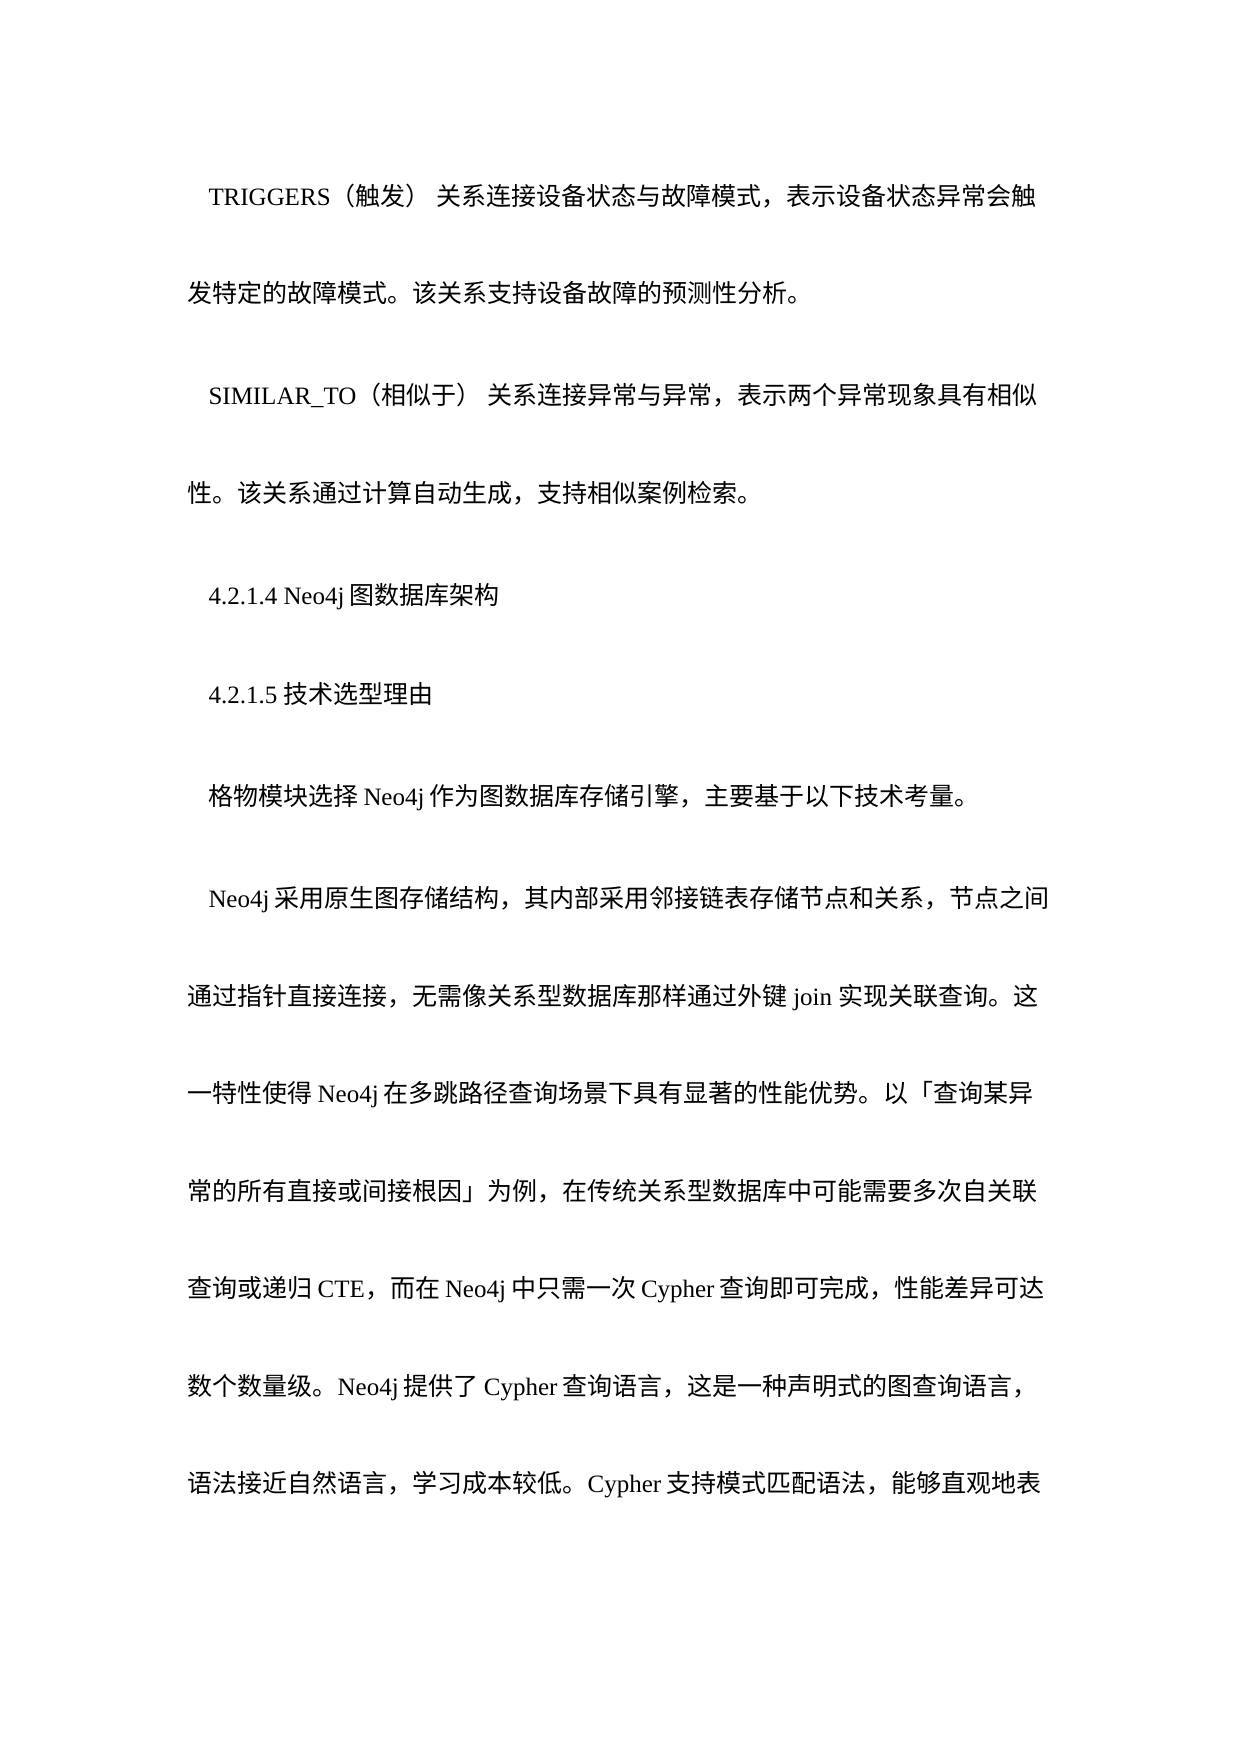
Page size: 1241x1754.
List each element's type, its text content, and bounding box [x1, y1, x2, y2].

text TRIGGERS（触发） 关系连接设备状态与故障模式，表示设备状态异常会触发特定的故障模式。该关系支持设备故障的预测性分析。 [187, 162, 1053, 324]
text 4.2.1.4 Neo4j图数据库架构 [187, 561, 1053, 626]
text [187, 864, 1053, 1514]
text 4.2.1.5 技术选型理由 [187, 661, 1053, 726]
text 格物模块选择Neo4j作为图数据库存储引擎，主要基于以下技术考量。 [187, 762, 1053, 827]
text SIMILAR_TO（相似于） 关系连接异常与异常，表示两个异常现象具有相似性。该关系通过计算自动生成，支持相似案例检索。 [187, 361, 1053, 524]
